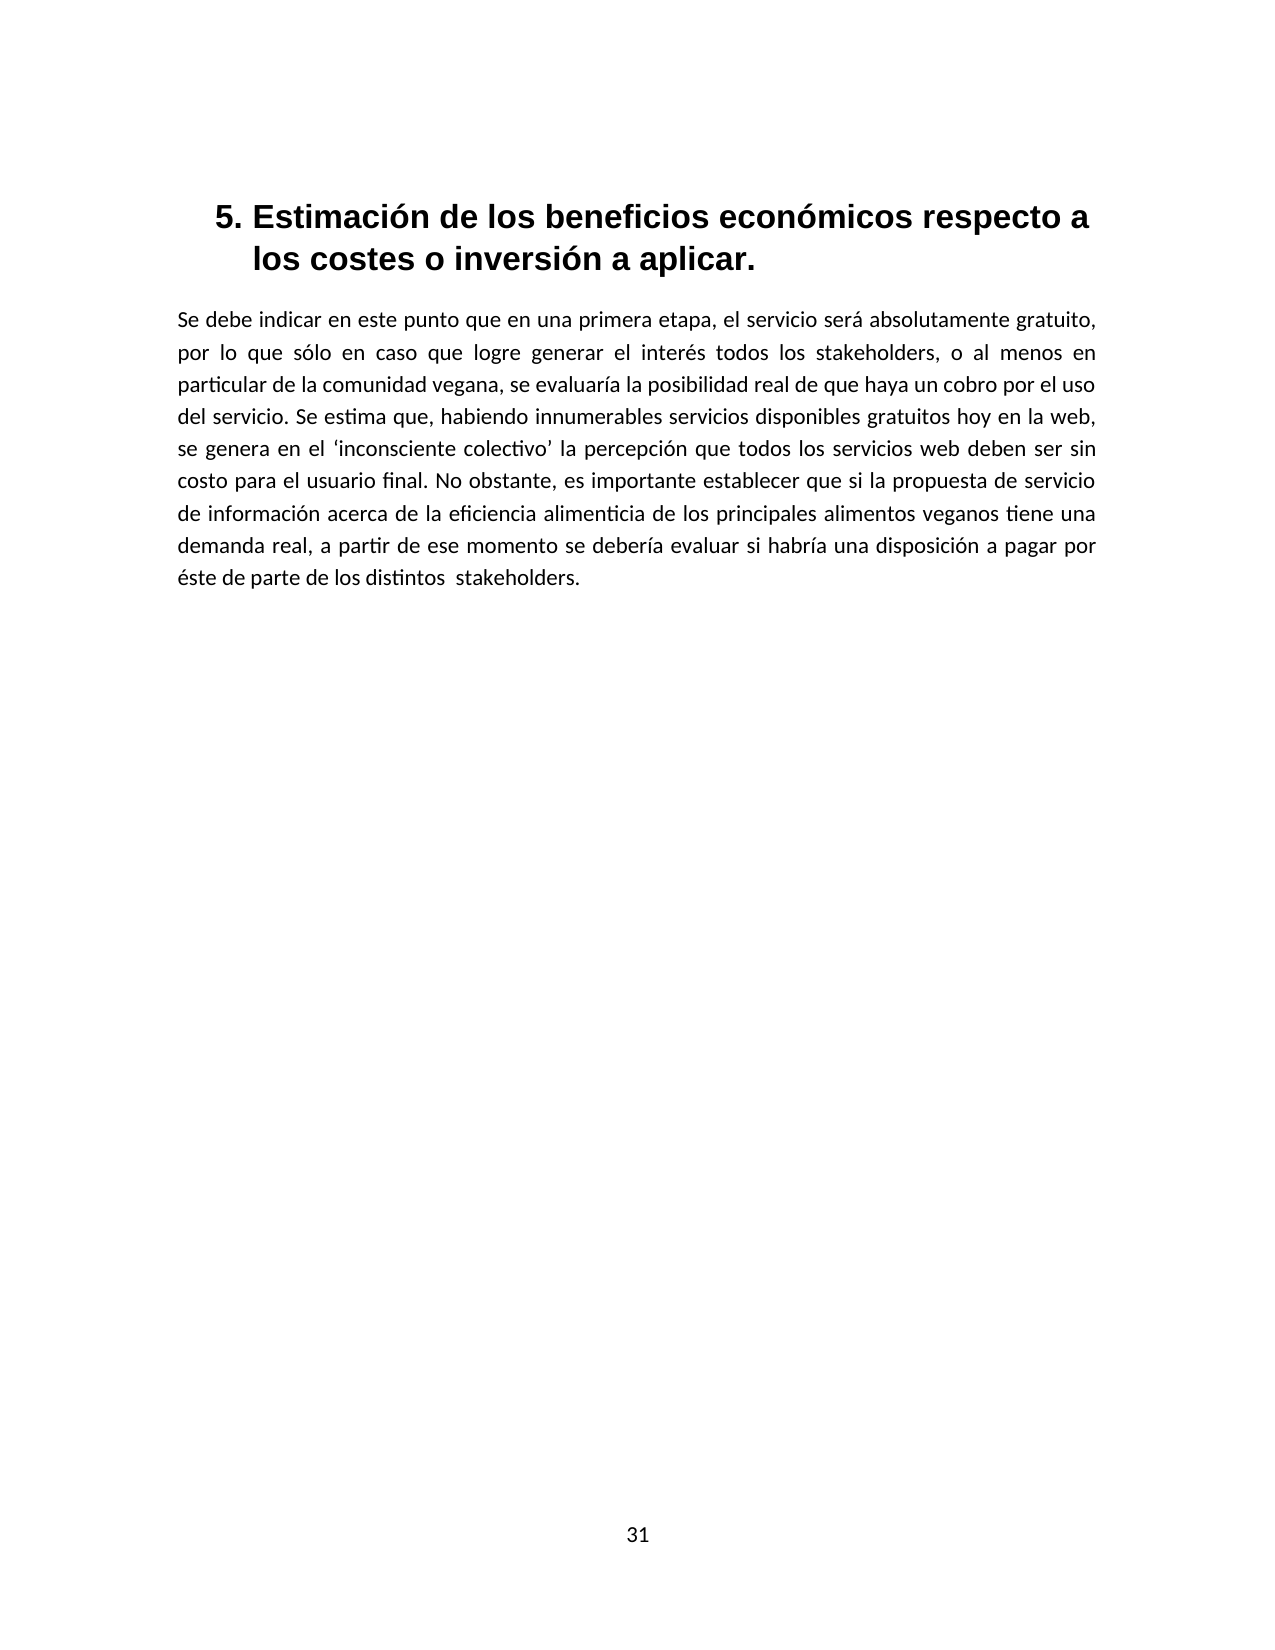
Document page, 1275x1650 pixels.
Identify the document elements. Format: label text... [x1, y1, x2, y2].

text Se debe indicar en este punto que en una primera etapa, el servicio será absolutamente gratuito, por lo que sólo en caso que logre generar el interés todos los stakeholders, o al menos en particular de la comunidad vegana, se evaluaría la posibilidad real de que haya un cobro por el uso del servicio. Se estima que, habiendo innumerables servicios disponibles gratuitos hoy en la web, se genera en el ‘inconsciente colectivo’ la percepción que todos los servicios web deben ser sin costo para el usuario final. No obstante, es importante establecer que si la propuesta de servicio de información acerca de la eficiencia alimenticia de los principales alimentos veganos tiene una demanda real, a partir de ese momento se debería evaluar si habría una disposición a pagar por éste de parte de los distintos stakeholders. [177, 306, 1098, 591]
subtitle Estimación de los beneficios económicos respecto a los costes o inversión a aplicar. [215, 198, 1098, 277]
